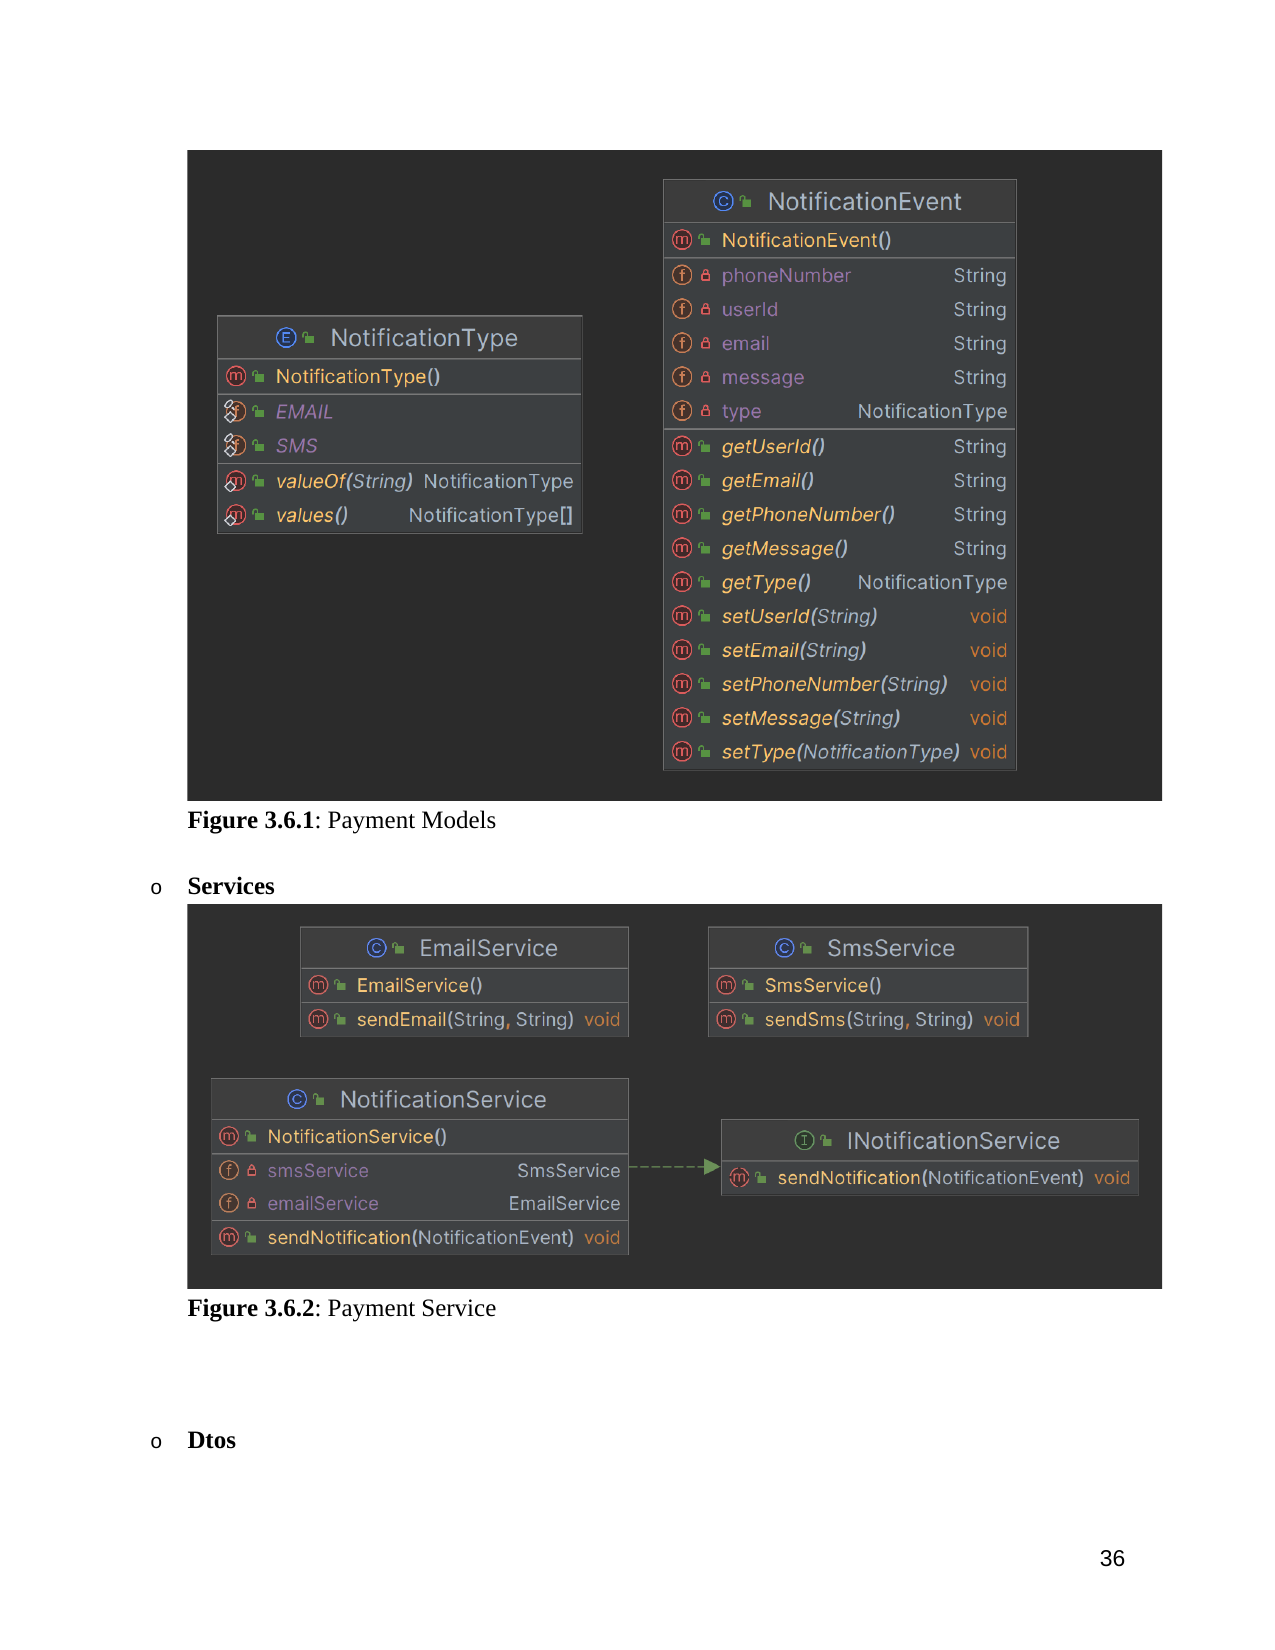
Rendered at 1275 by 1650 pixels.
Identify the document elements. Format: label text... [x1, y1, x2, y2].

text Figure 3.6.2: Payment Service [187, 1293, 1125, 1321]
picture [187, 904, 1163, 1289]
list Services [150, 871, 1125, 900]
picture [187, 150, 1163, 801]
text Figure 3.6.1: Payment Models [187, 805, 1125, 833]
list Dtos [150, 1425, 1125, 1454]
